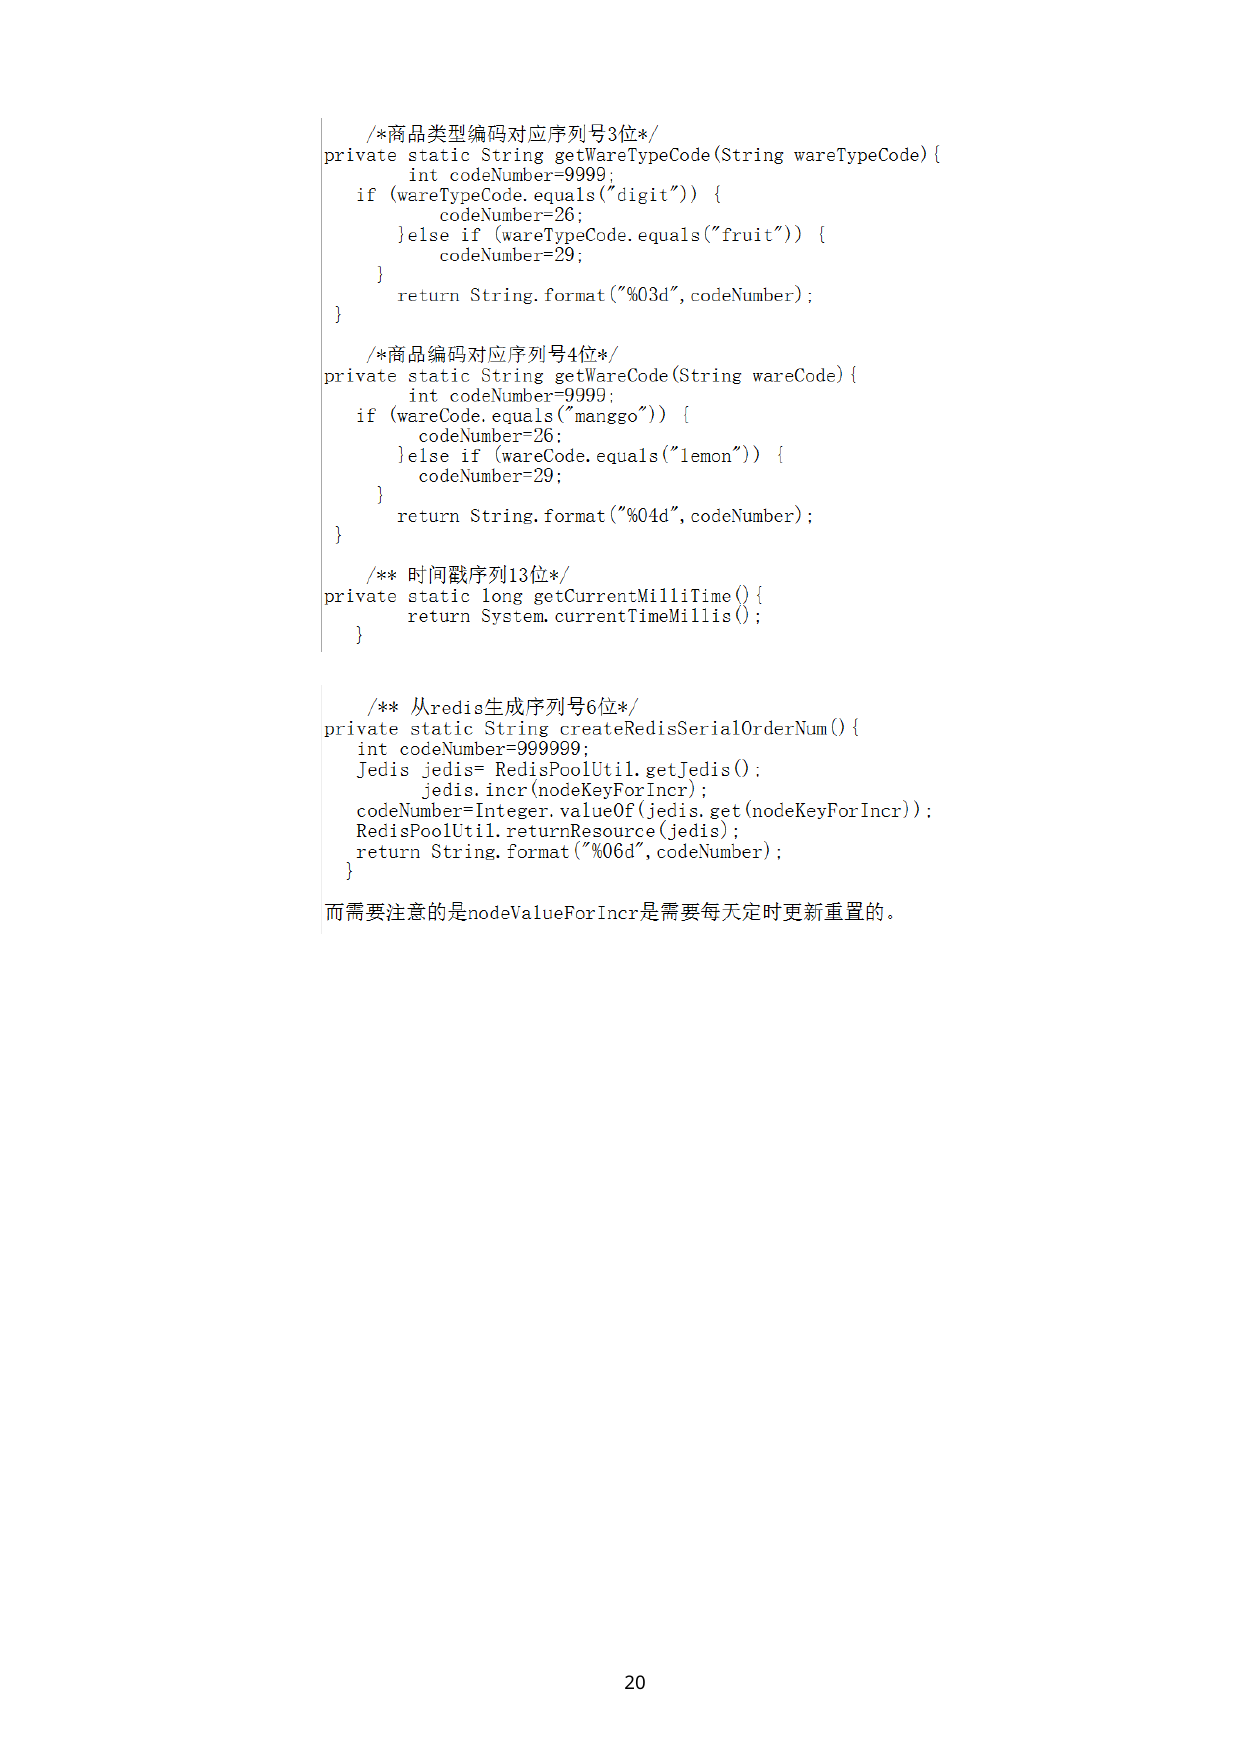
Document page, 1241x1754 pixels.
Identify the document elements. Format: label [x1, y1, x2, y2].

picture [321, 118, 949, 652]
picture [321, 685, 948, 934]
